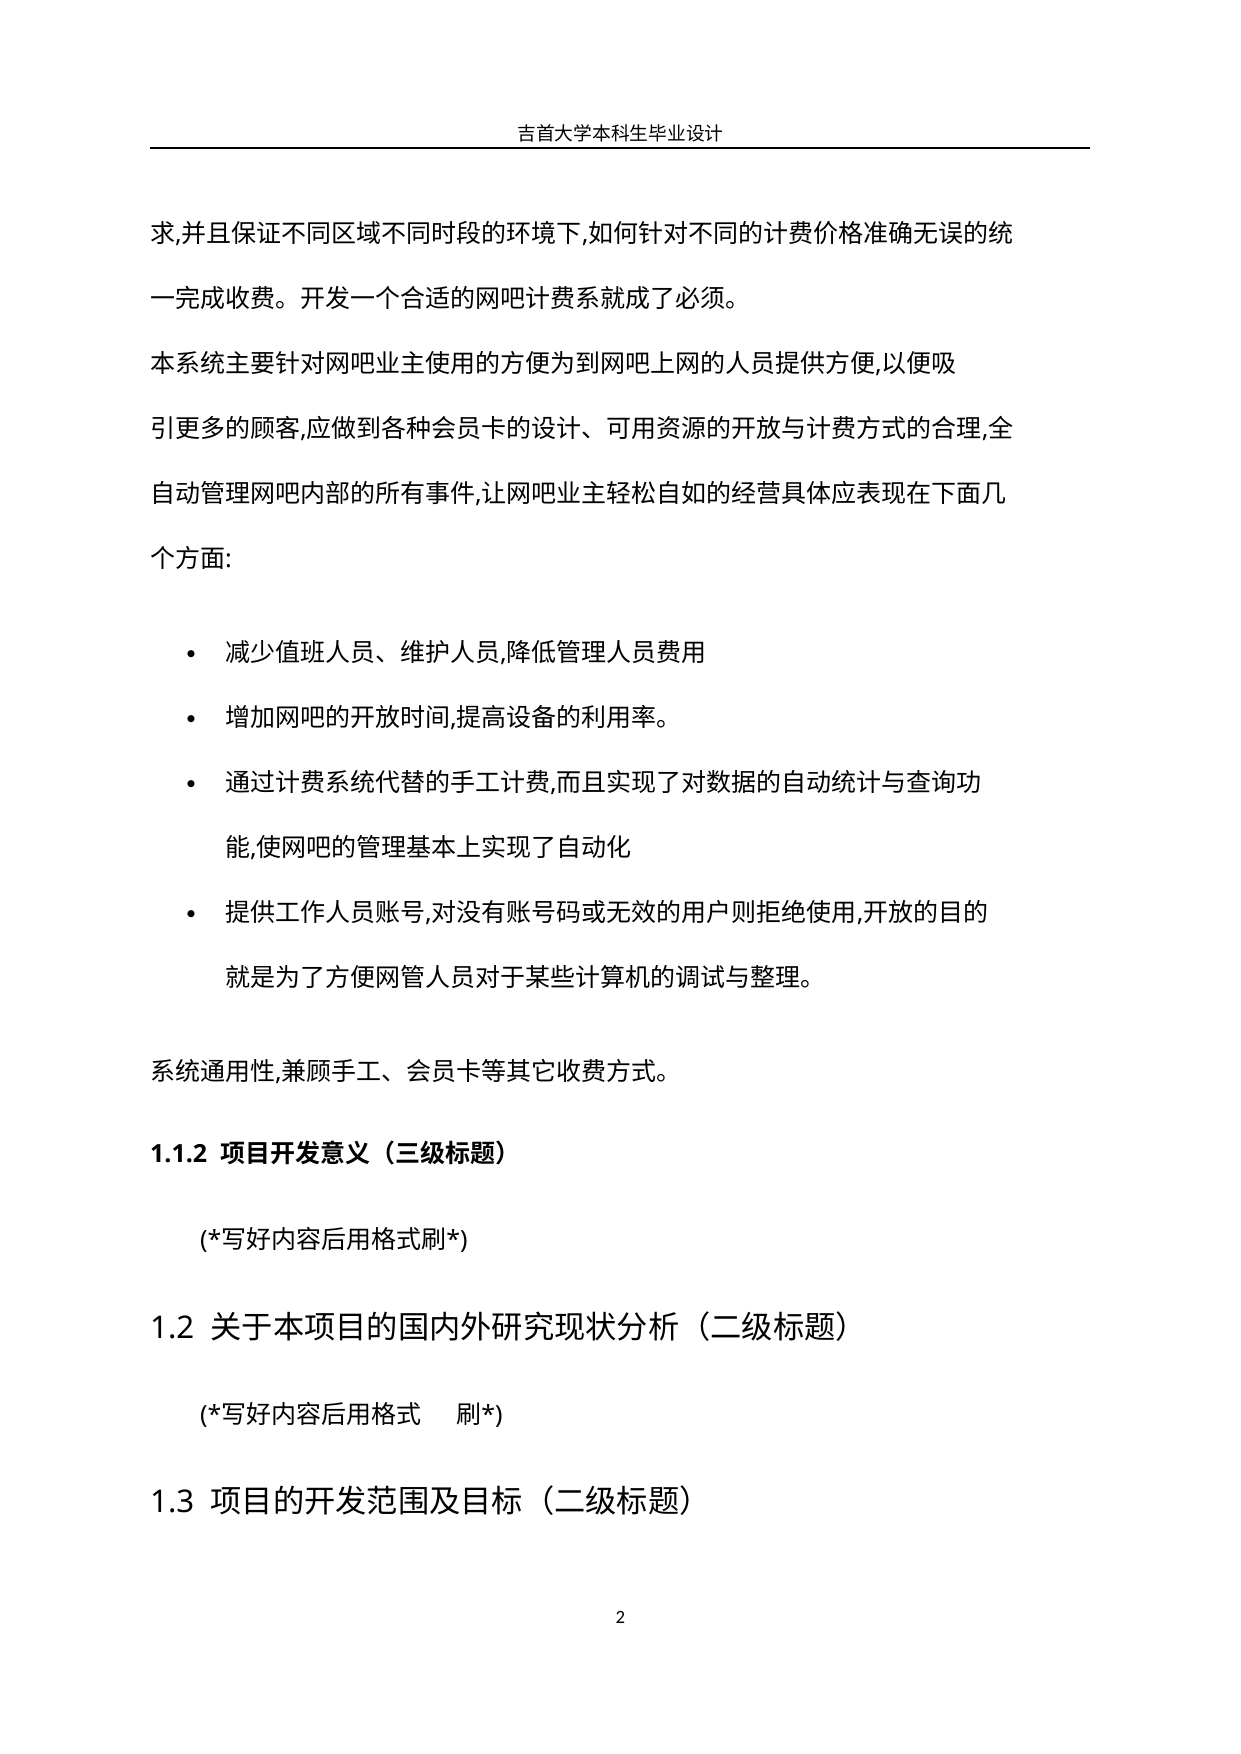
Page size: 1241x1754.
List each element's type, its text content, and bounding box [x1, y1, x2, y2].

text 1.2 关于本项目的国内外研究现状分析（二级标题） [150, 1292, 1090, 1357]
text 系统通用性,兼顾手工、会员卡等其它收费方式。 [150, 1037, 1090, 1102]
text 1.3 项目的开发范围及目标（二级标题） [150, 1467, 1090, 1532]
list 提供工作人员账号,对没有账号码或无效的用户则拒绝使用,开放的目的 就是为了方便网管人员对于某些计算机的调试与整理。 [187, 878, 1090, 1008]
list 增加网吧的开放时间,提高设备的利用率。 [187, 683, 1090, 748]
text 1.1.2 项目开发意义（三级标题） [150, 1119, 1090, 1184]
text (*写好内容后用格式 刷*) [150, 1380, 1090, 1445]
text (*写好内容后用格式刷*) [150, 1205, 1090, 1270]
list 通过计费系统代替的手工计费,而且实现了对数据的自动统计与查询功 能,使网吧的管理基本上实现了自动化 [187, 748, 1090, 878]
list 减少值班人员、维护人员,降低管理人员费用 [187, 618, 1090, 683]
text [150, 199, 1090, 589]
